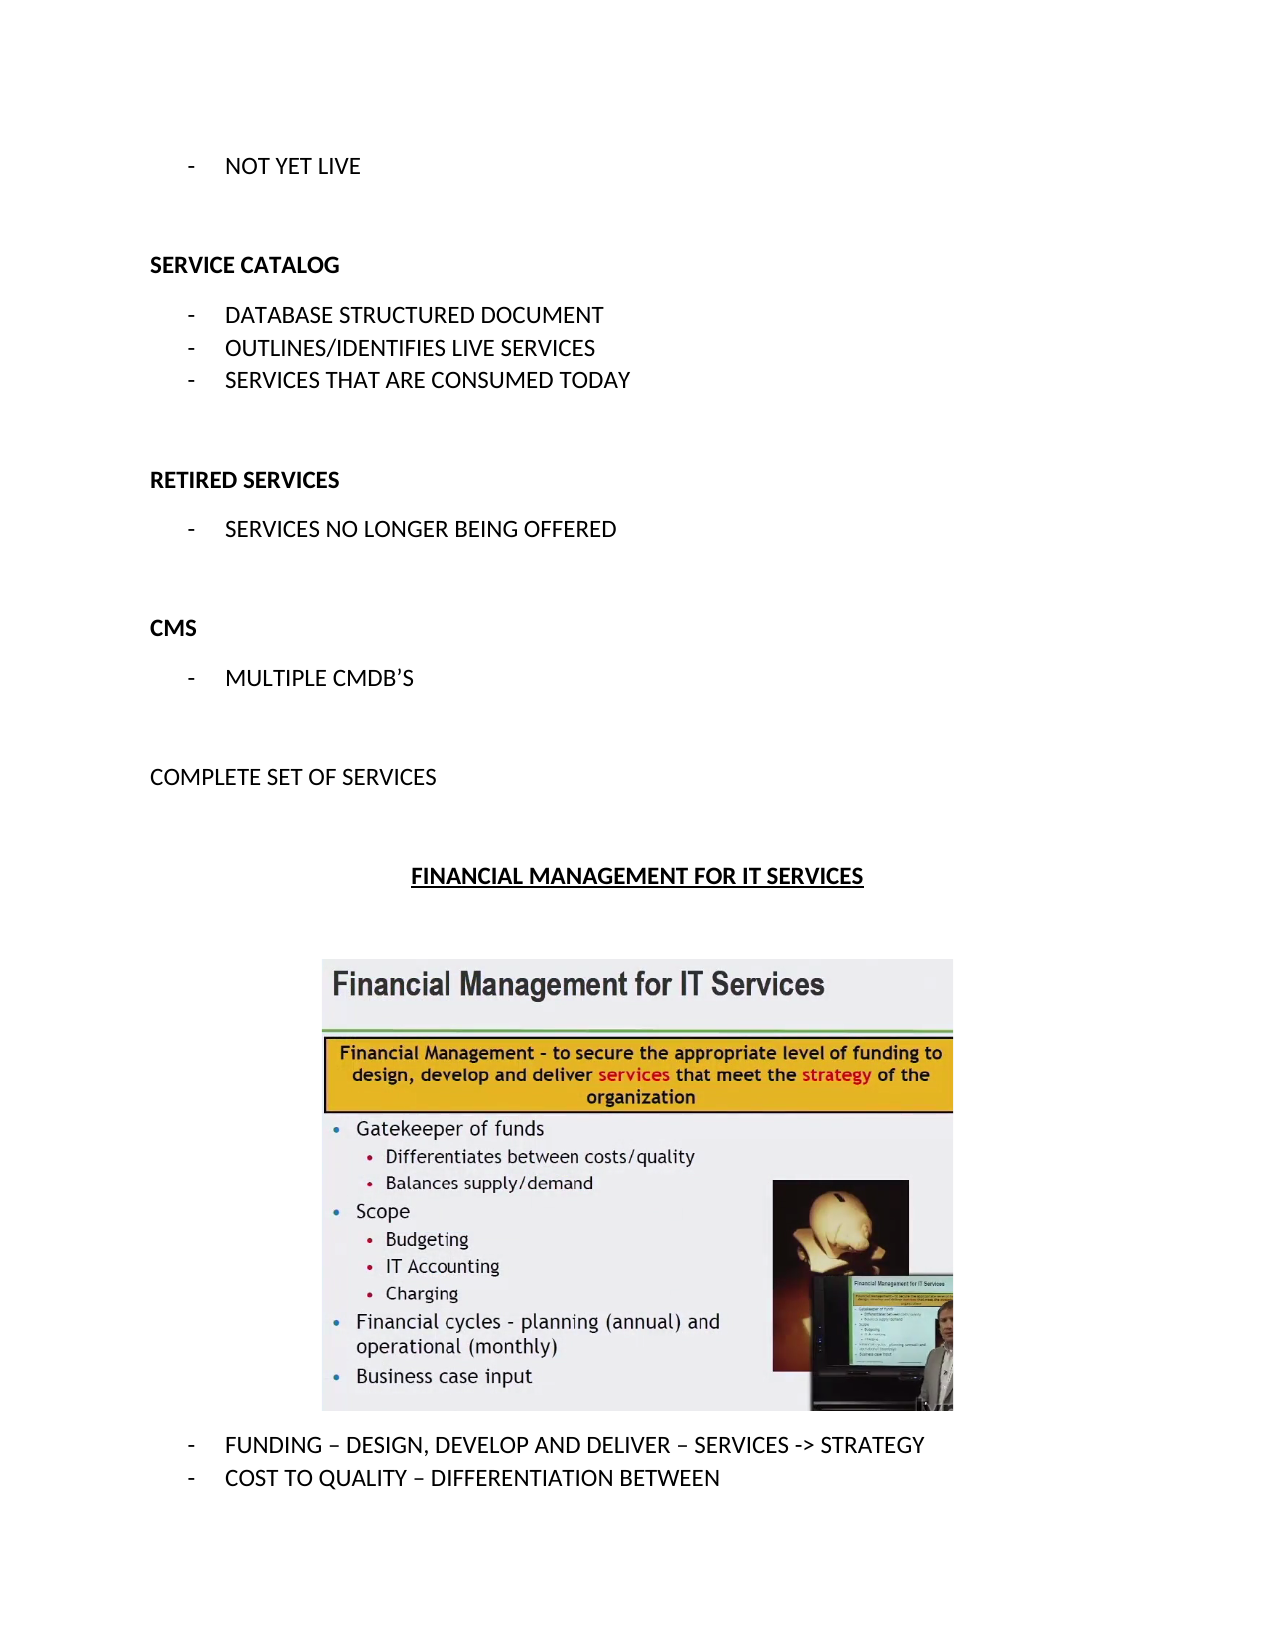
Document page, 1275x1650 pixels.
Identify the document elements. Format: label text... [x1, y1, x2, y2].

text CMS [150, 612, 1125, 643]
text RETIRED SERVICES [150, 464, 1125, 494]
text SERVICE CATALOG [150, 249, 1125, 280]
list MULTIPLE CMDB’S [187, 662, 1125, 693]
list FUNDING – DESIGN, DEVELOP AND DELIVER – SERVICES -> STRATEGY [187, 1429, 1125, 1460]
list NOT YET LIVE [187, 150, 1125, 181]
list DATABASE STRUCTURED DOCUMENT [187, 299, 1125, 329]
list OUTLINES/IDENTIFIES LIVE SERVICES [187, 332, 1125, 362]
list COST TO QUALITY – DIFFERENTIATION BETWEEN [187, 1462, 1125, 1493]
text COMPLETE SET OF SERVICES [150, 761, 1125, 792]
list SERVICES THAT ARE CONSUMED TODAY [187, 364, 1125, 395]
text FINANCIAL MANAGEMENT FOR IT SERVICES [150, 860, 1125, 891]
list SERVICES NO LONGER BEING OFFERED [187, 513, 1125, 544]
picture [321, 959, 954, 1411]
